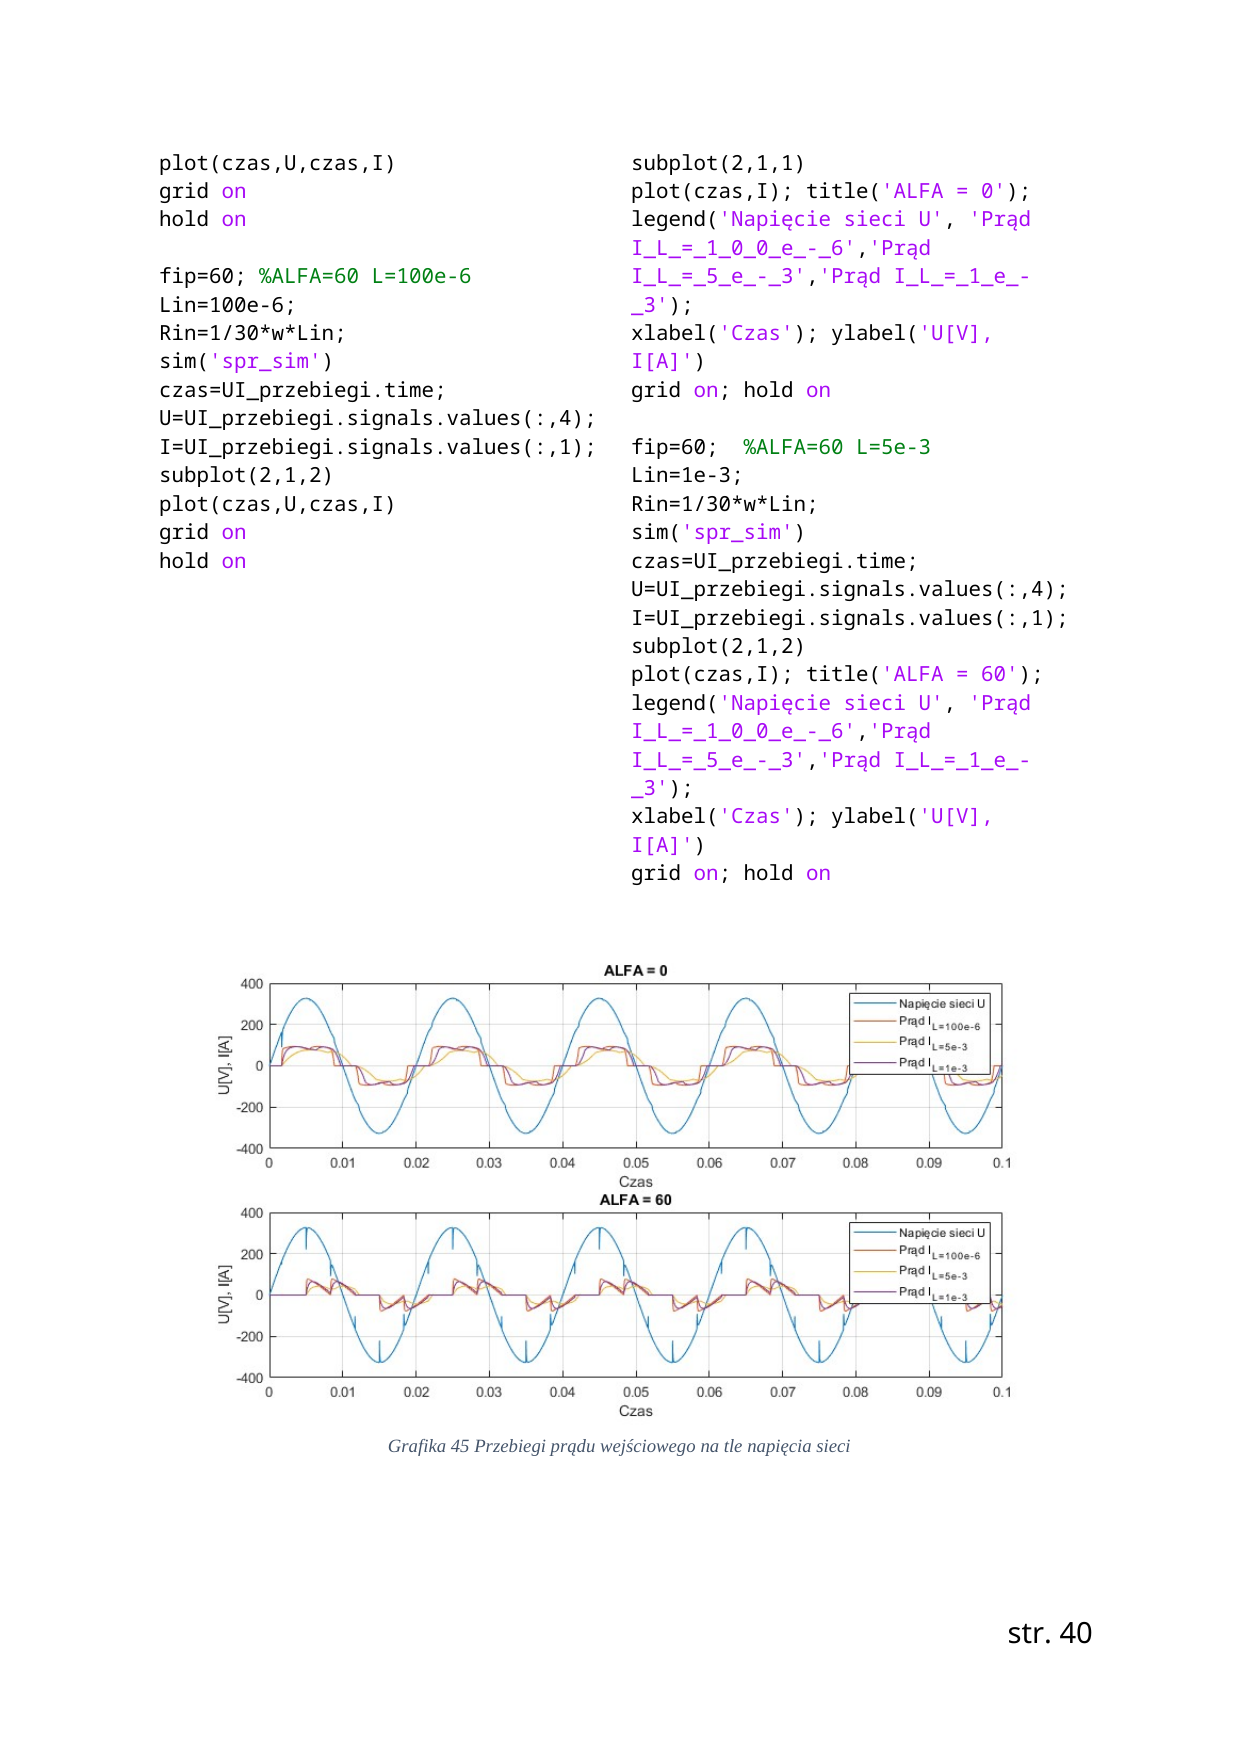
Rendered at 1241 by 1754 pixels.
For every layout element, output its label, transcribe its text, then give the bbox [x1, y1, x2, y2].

picture [147, 947, 1092, 1431]
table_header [148, 148, 619, 887]
text Grafika 45 Przebiegi prądu wejściowego na tle napięcia sieci [148, 1435, 1093, 1456]
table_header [620, 148, 1092, 887]
